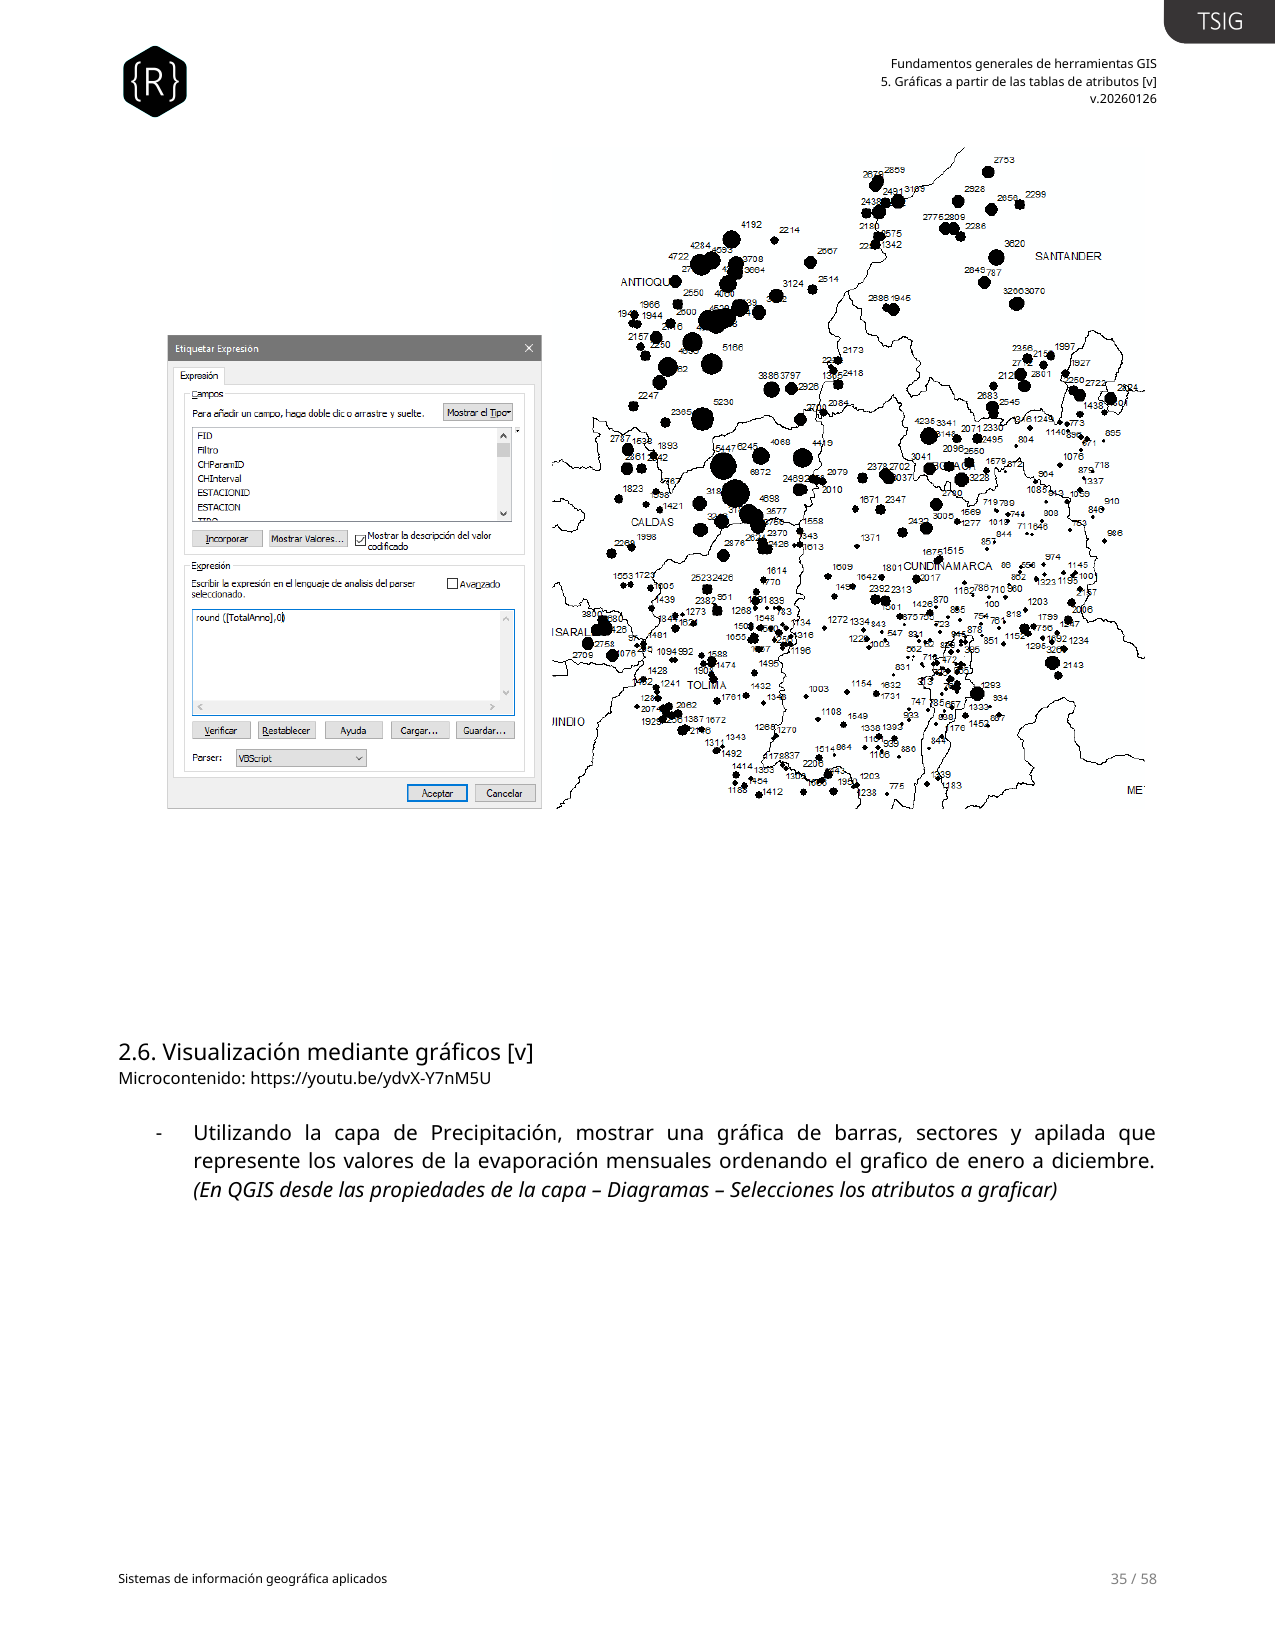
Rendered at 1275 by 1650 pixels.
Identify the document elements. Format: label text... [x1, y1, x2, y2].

picture [118, 44, 192, 119]
text Microcontenido: https://youtu.be/ydvX-Y7nM5U [118, 1067, 1157, 1090]
picture [552, 147, 1145, 809]
list Utilizando la capa de Precipitación, mostrar una gráfica de barras, sectores y apilada que represente los valores de la evaporación mensuales ordenando el grafico de enero a diciembre. (En QGIS desde las propiedades de la capa – Diagramas – Selecciones los atributos a graficar) [156, 1118, 1157, 1203]
subtitle 2.6. Visualización mediante gráficos [v] [118, 1036, 1157, 1067]
picture [167, 335, 542, 809]
picture [1163, 0, 1275, 44]
